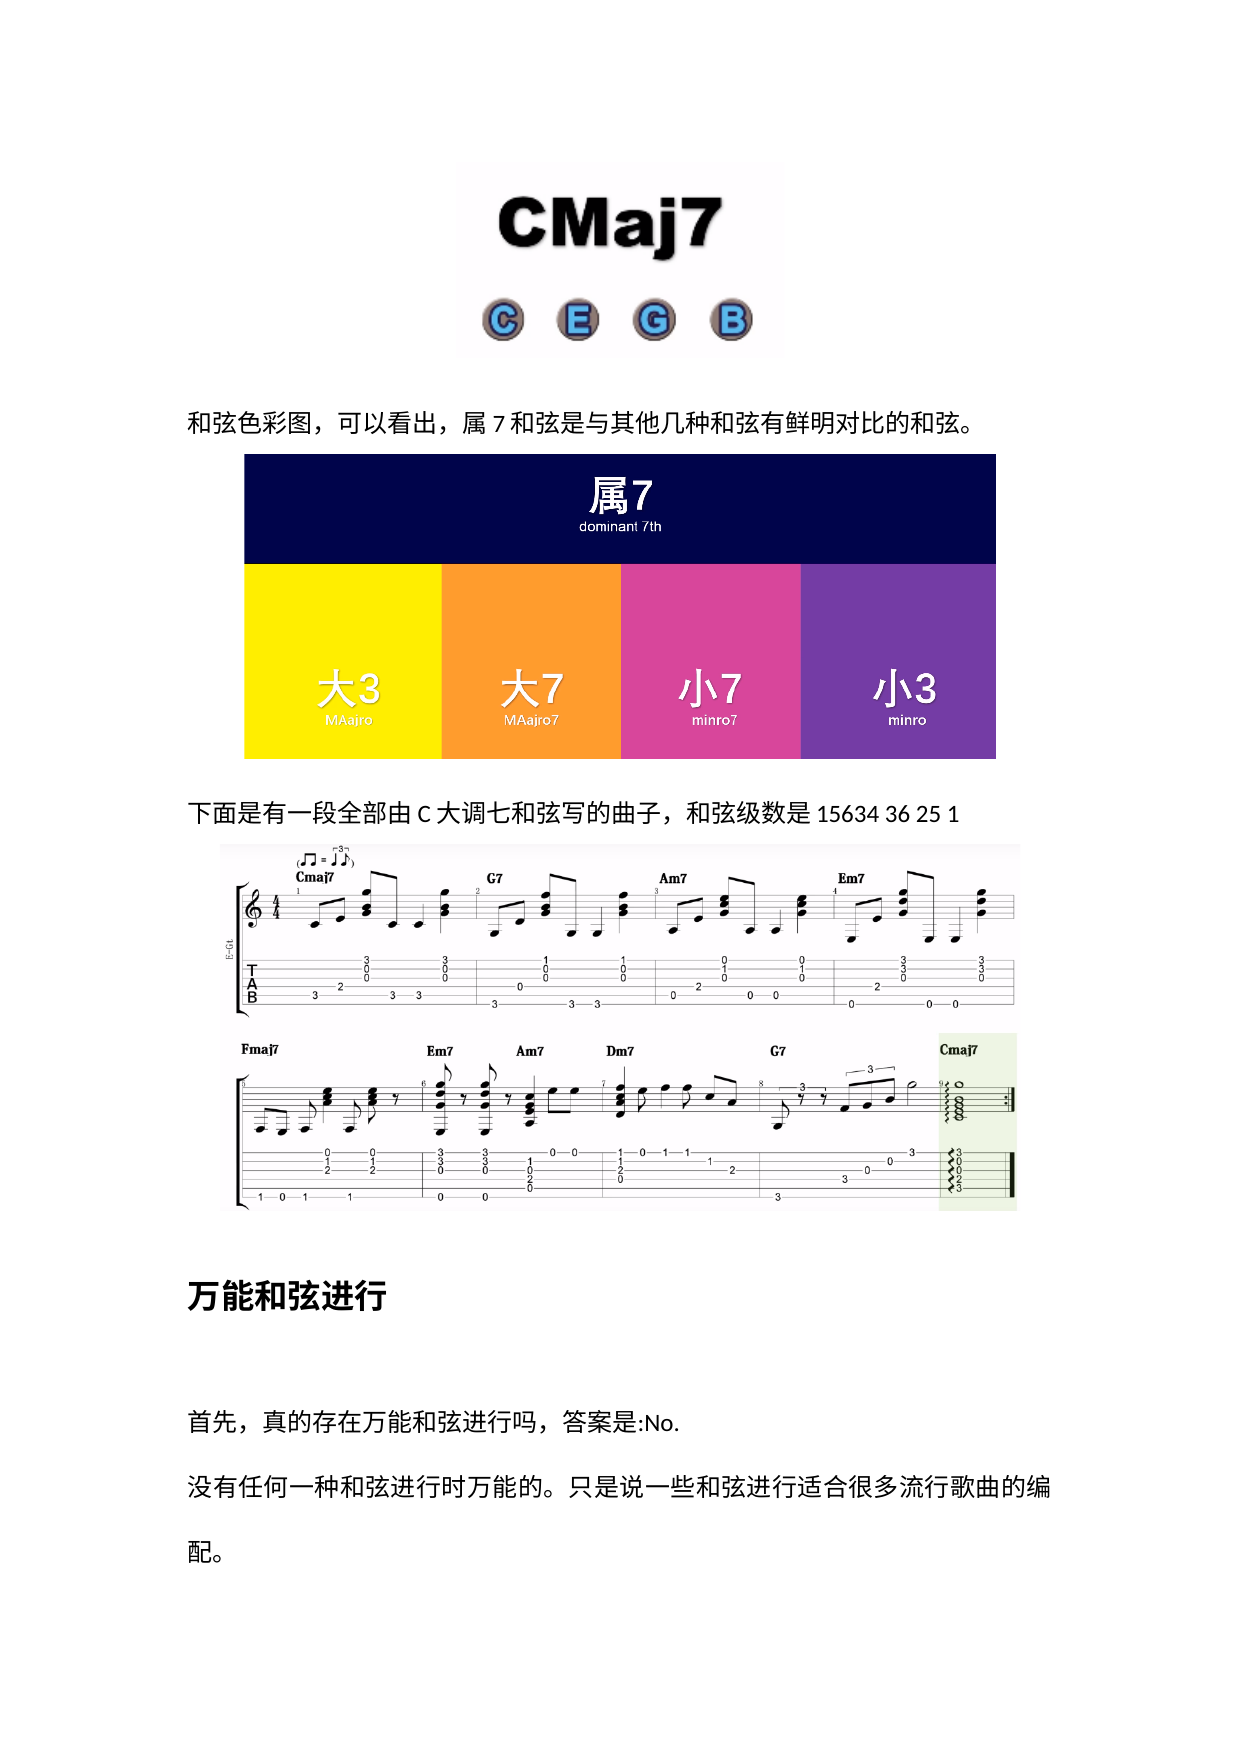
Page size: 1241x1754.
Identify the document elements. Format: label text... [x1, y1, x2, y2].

text 没有任何一种和弦进行时万能的。只是说一些和弦进行适合很多流行歌曲的编配。 [187, 1453, 1053, 1583]
text 下面是有一段全部由C大调七和弦写的曲子，和弦级数是15634 36 25 1 [187, 779, 1053, 844]
picture [219, 844, 1021, 1211]
text 和弦色彩图，可以看出，属7和弦是与其他几种和弦有鲜明对比的和弦。 [187, 389, 1053, 454]
text 首先，真的存在万能和弦进行吗，答案是:No. [187, 1388, 1053, 1453]
picture [244, 454, 996, 759]
picture [455, 162, 785, 358]
subtitle 万能和弦进行 [187, 1262, 1053, 1327]
